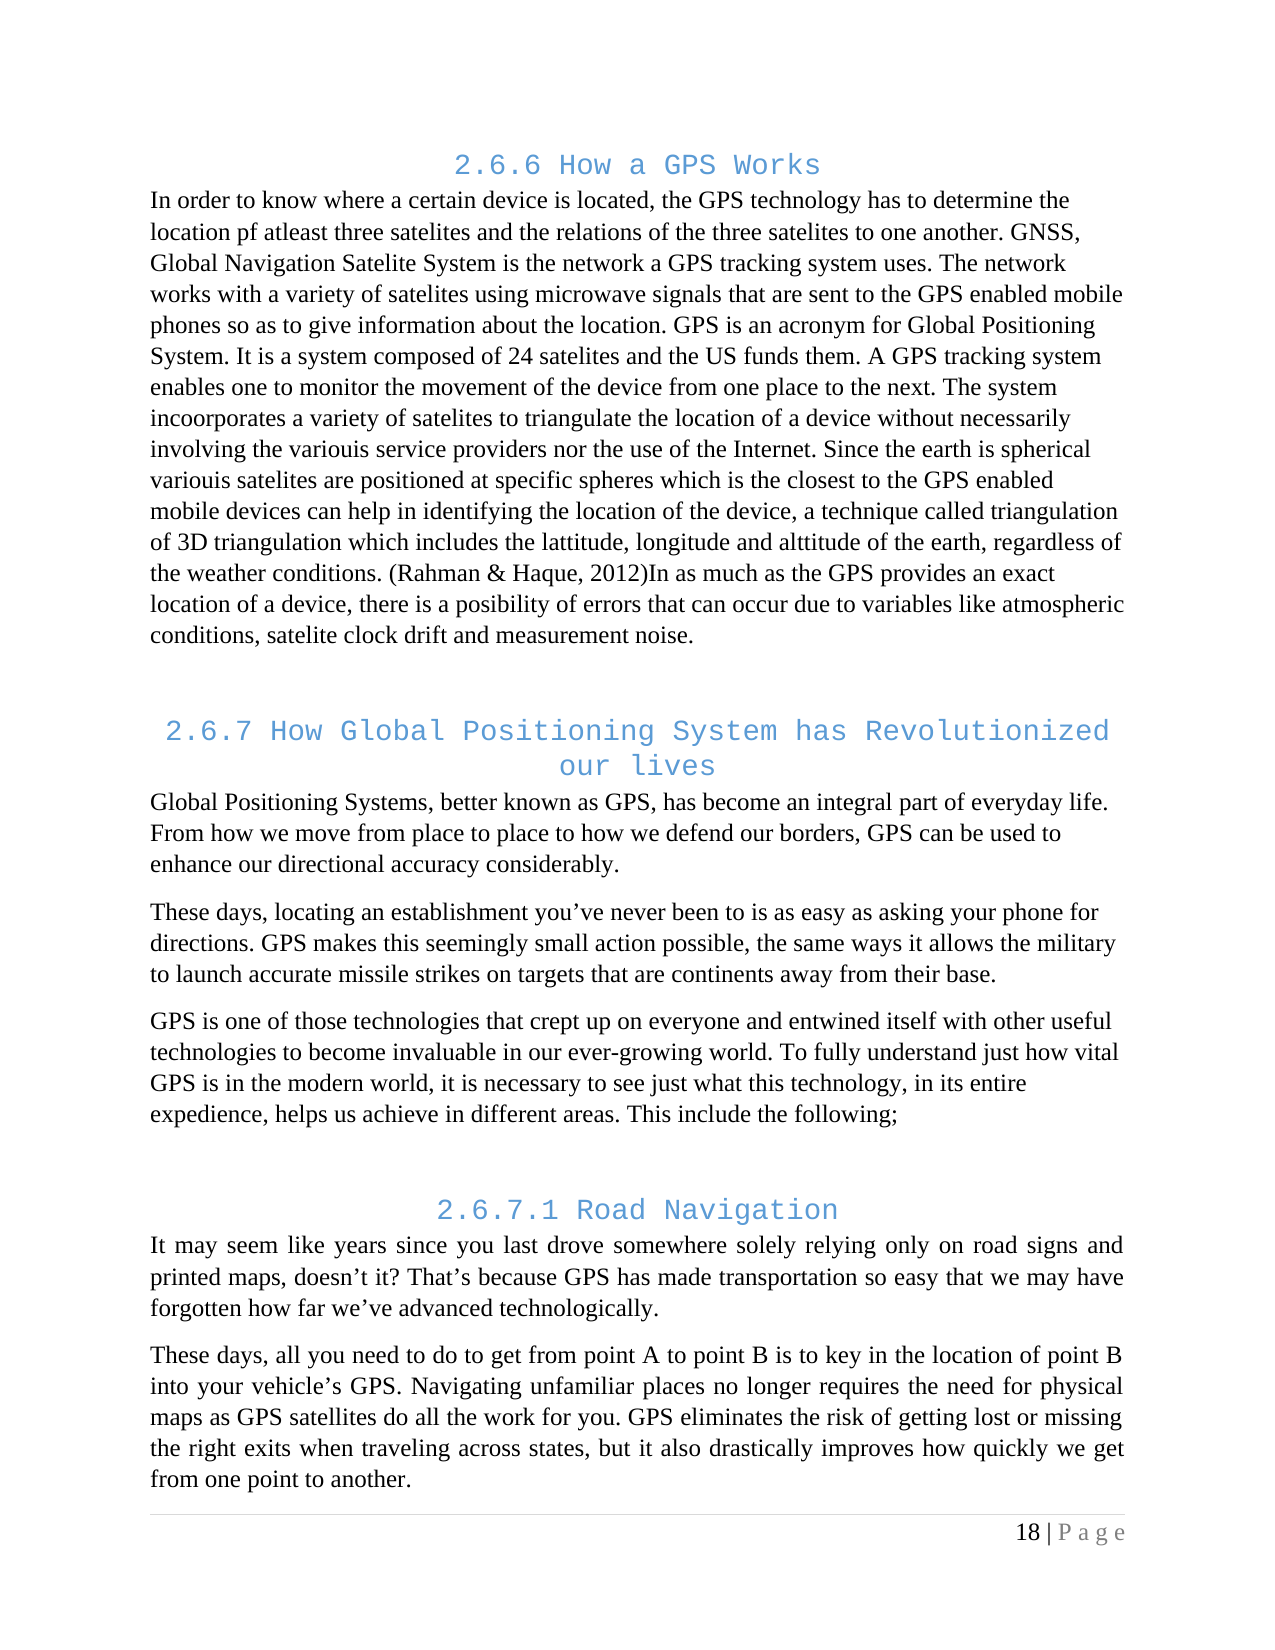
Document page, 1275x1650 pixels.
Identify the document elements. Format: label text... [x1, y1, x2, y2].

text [150, 150, 1125, 272]
text These days, locating an establishment you’ve never been to is as easy as asking your phone for directions. GPS makes this seemingly small action possible, the same ways it allows the military to launch accurate missile strikes on targets that are continents away from their base. [150, 1085, 1125, 1176]
text GPS is one of those technologies that crept up on everyone and entwined itself with other useful technologies to become invaluable in our ever-growing world. To fully understand just how vital GPS is in the modern world, it is necessary to see just what this technology, in its entire expedience, helps us achieve in different areas. This include the following; [150, 1195, 1125, 1317]
subtitle 2.6.6 How a GPS Works [150, 338, 1125, 372]
text In order to know where a certain device is located, the GPS technology has to determine the location pf atleast three satelites and the relations of the three satelites to one another. GNSS, Global Navigation Satelite System is the network a GPS tracking system uses. The network works with a variety of satelites using microwave signals that are sent to the GPS enabled mobile phones so as to give information about the location. GPS is an acronym for Global Positioning System. It is a system composed of 24 satelites and the US funds them. A GPS tracking system enables one to monitor the movement of the device from one place to the next. The system incoorporates a variety of satelites to triangulate the location of a device without necessarily involving the variouis service providers nor the use of the Internet. Since the earth is spherical variouis satelites are positioned at specific spheres which is the closest to the GPS enabled mobile devices can help in identifying the location of the device, a technique called triangulation of 3D triangulation which includes the lattitude, longitude and alttitude of the earth, regardless of the weather conditions. (Rahman & Haque, 2012)In as much as the GPS provides an exact location of a device, there is a posibility of errors that can occur due to variables like atmospheric conditions, satelite clock drift and measurement noise. [150, 374, 1125, 837]
subtitle 2.6.7 How Global Positioning System has Revolutionized our lives [150, 904, 1125, 973]
text Global Positioning Systems, better known as GPS, has become an integral part of everyday life. From how we move from place to place to how we defend our borders, GPS can be used to enhance our directional accuracy considerably. [150, 975, 1125, 1066]
